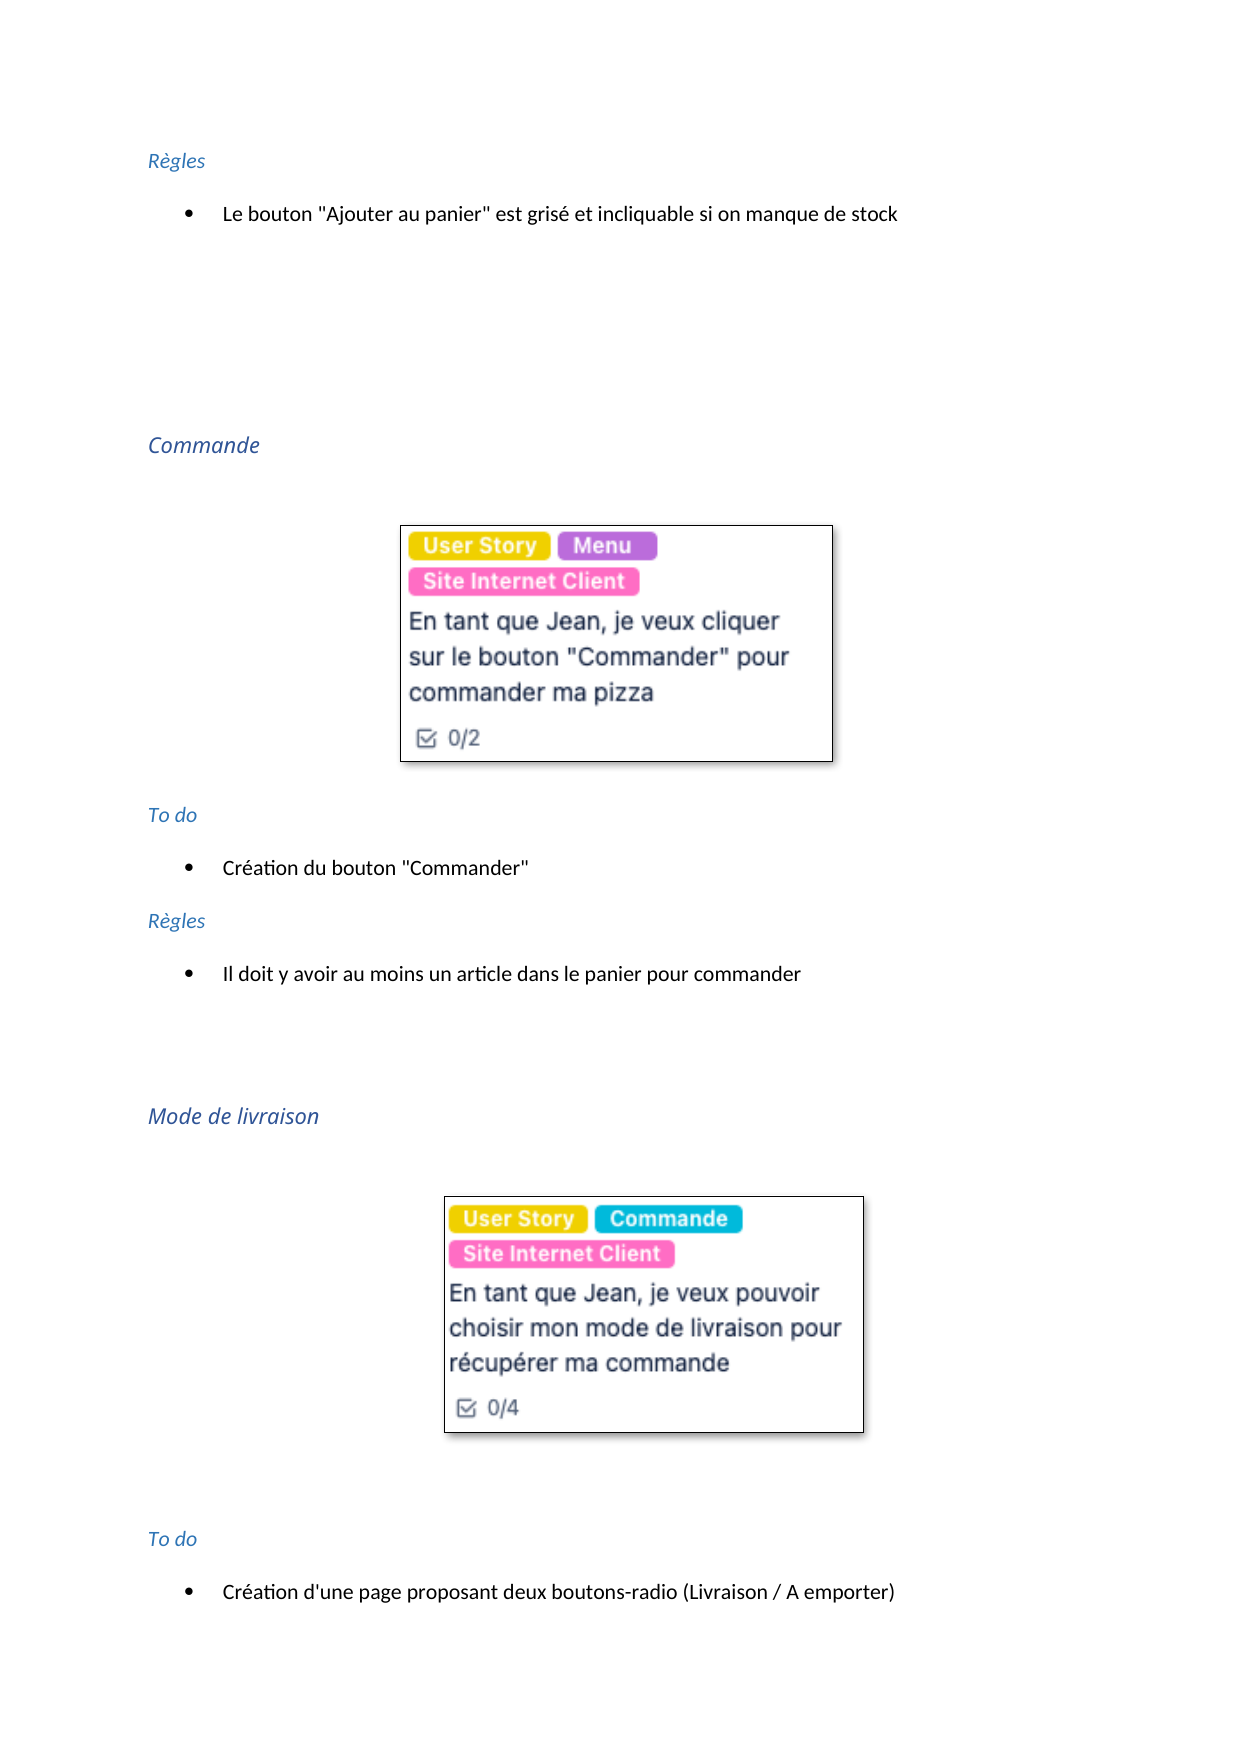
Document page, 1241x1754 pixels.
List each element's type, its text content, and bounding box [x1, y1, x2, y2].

text To do [148, 1525, 1093, 1552]
text Règles [148, 907, 1093, 934]
text Règles [148, 148, 1093, 174]
picture [401, 526, 832, 761]
list Il doit y avoir au moins un article dans le panier pour commander [185, 960, 1093, 987]
text To do [148, 801, 1093, 828]
list Création d'une page proposant deux boutons-radio (Livraison / A emporter) [185, 1578, 1093, 1605]
subtitle Mode de livraison [148, 1101, 1093, 1131]
list Le bouton "Ajouter au panier" est grisé et incliquable si on manque de stock [185, 200, 1093, 227]
subtitle Commande [148, 430, 1093, 460]
list Création du bouton "Commander" [185, 854, 1093, 881]
picture [445, 1197, 863, 1432]
